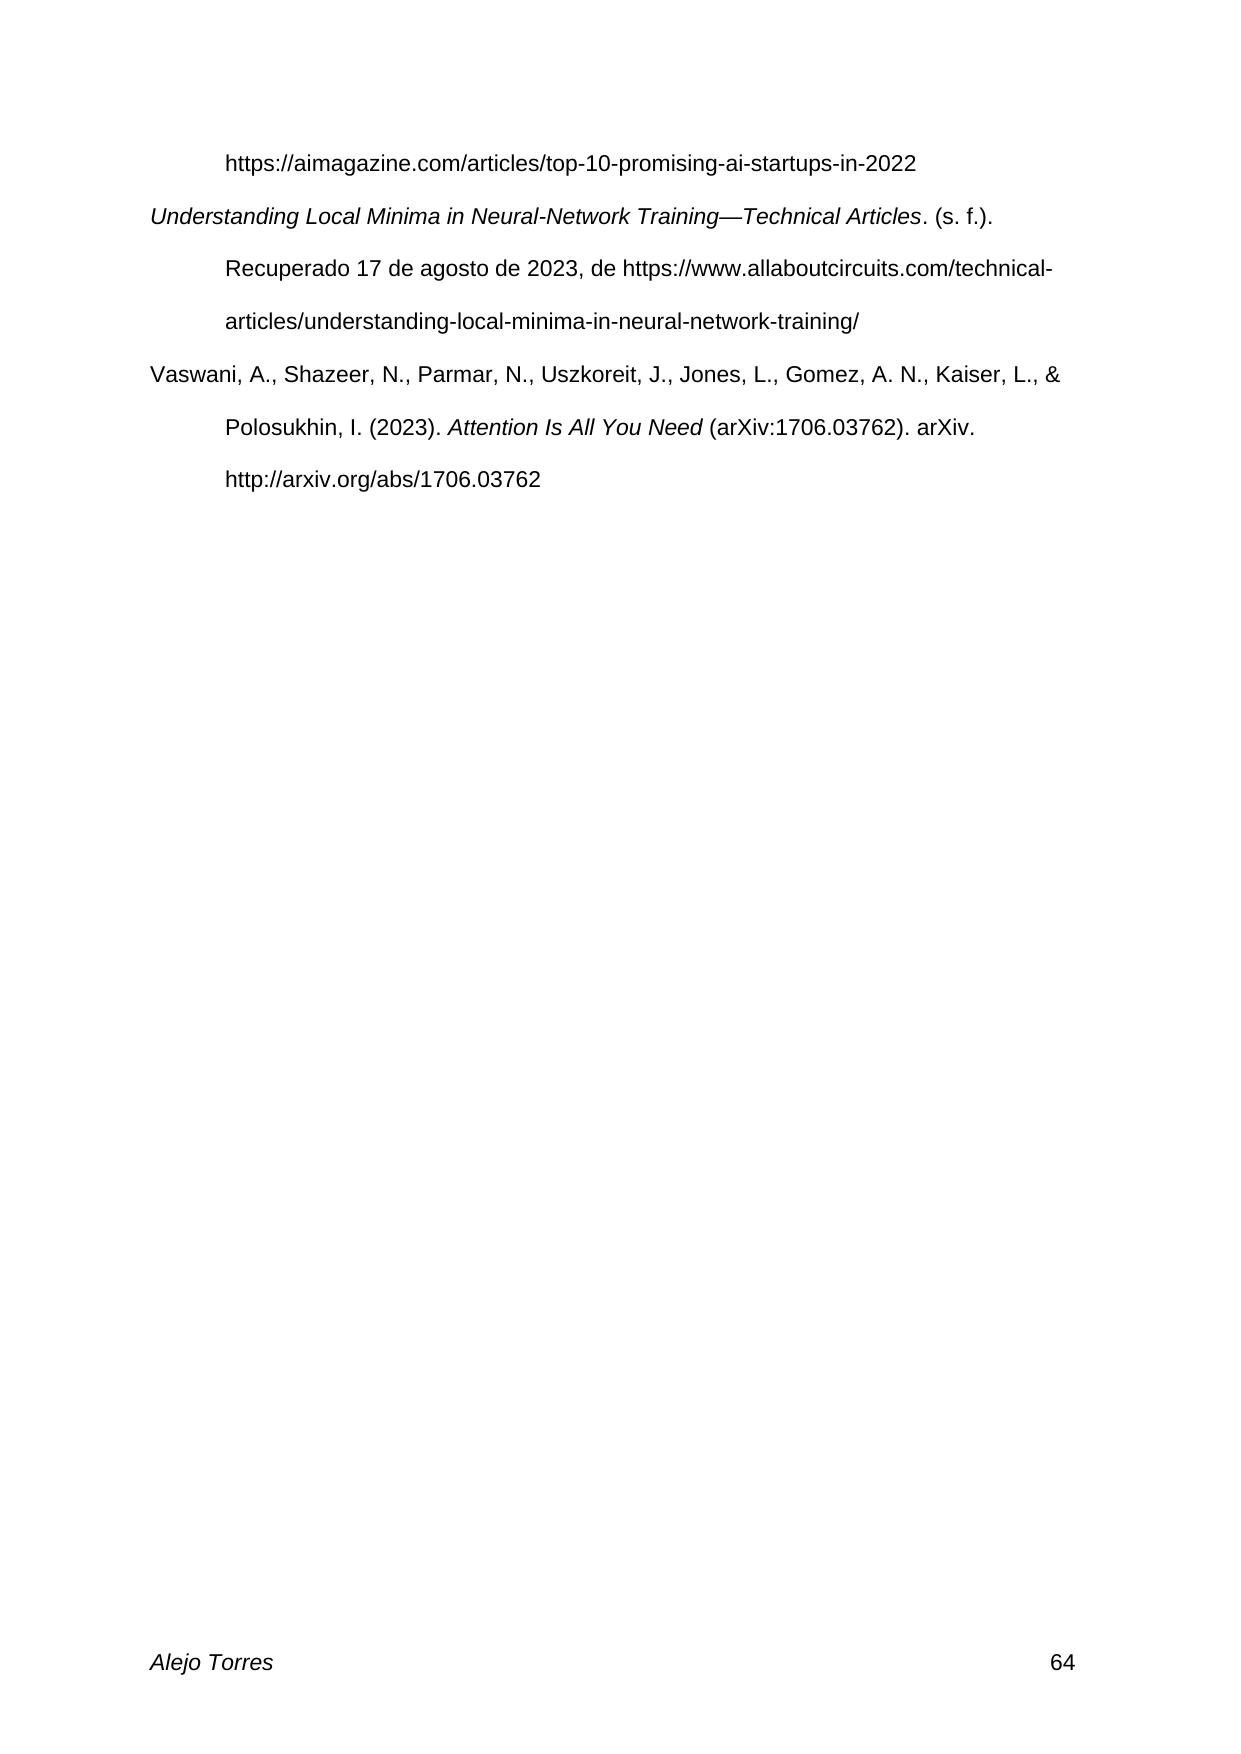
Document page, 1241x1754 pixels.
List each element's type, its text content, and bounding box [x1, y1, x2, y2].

text Vaswani, A., Shazeer, N., Parmar, N., Uszkoreit, J., Jones, L., Gomez, A. N., Kaiser, L., & Polosukhin, I. (2023). Attention Is All You Need (arXiv:1706.03762). arXiv. http://arxiv.org/abs/1706.03762 [150, 361, 1090, 493]
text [150, 150, 1090, 176]
text Understanding Local Minima in Neural-Network Training—Technical Articles. (s. f.). Recuperado 17 de agosto de 2023, de https://www.allaboutcircuits.com/technical-articles/understanding-local-minima-in-neural-network-training/ [150, 203, 1090, 334]
